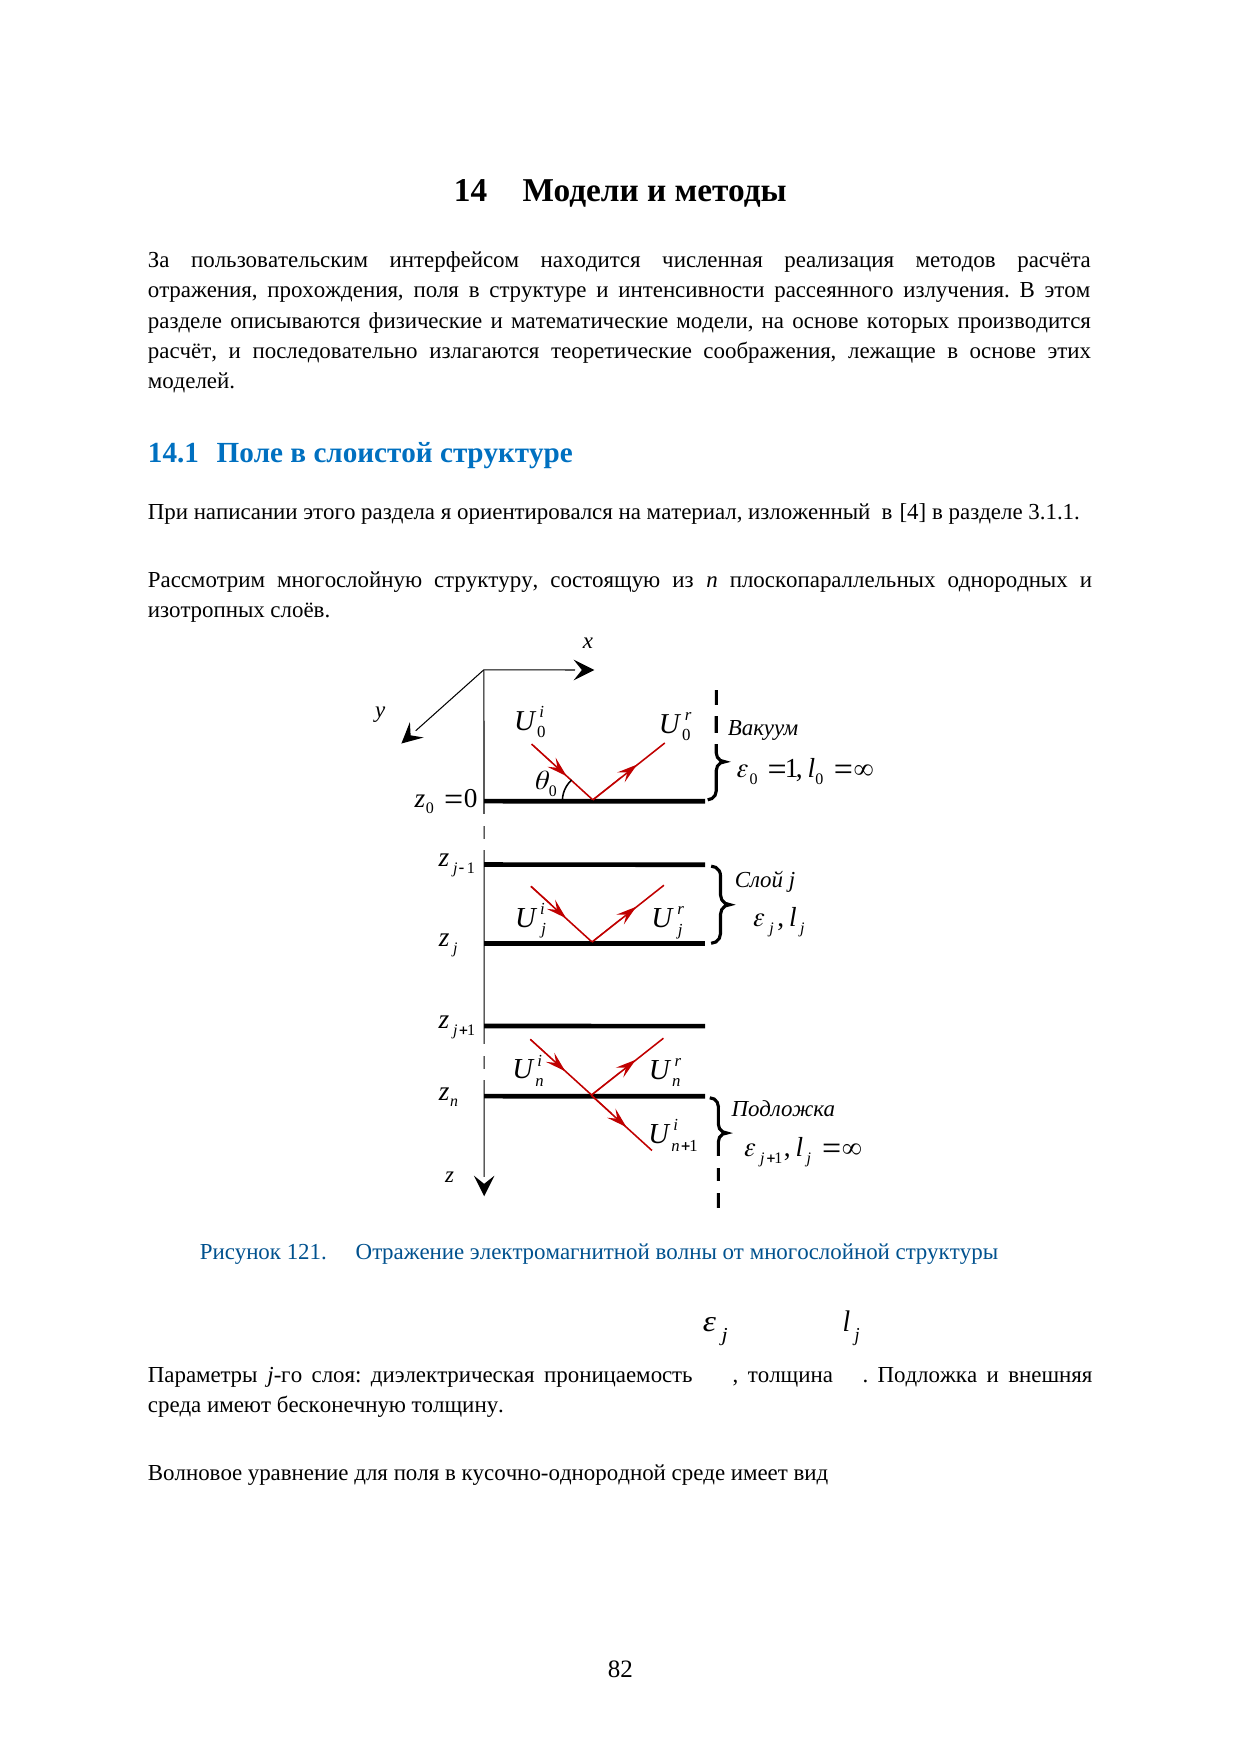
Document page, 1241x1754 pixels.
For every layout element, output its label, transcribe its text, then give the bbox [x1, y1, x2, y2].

subtitle Модели и методы [148, 170, 1093, 209]
subtitle Поле в слоистой структуре [148, 435, 1093, 468]
text За пользовательским интерфейсом находится численная реализация методов расчёта отражения, прохождения, поля в структуре и интенсивности рассеянного излучения. В этом разделе описываются физические и математические модели, на основе которых производится расчёт, и последовательно излагаются теоретические соображения, лежащие в основе этих моделей. [148, 246, 1093, 393]
text Волновое уравнение для поля в кусочно-однородной среде имеет вид [148, 1459, 1093, 1486]
text Параметры j-го слоя: диэлектрическая проницаемость , толщина . Подложка и внешняя среда имеют бесконечную толщину. [148, 1306, 1093, 1418]
text При написании этого раздела я ориентировался на материал, изложенный в [4] в разделе 3.1.1. [148, 498, 1093, 525]
text Рассмотрим многослойную структуру, состоящую из n плоскопараллельных однородных и изотропных слоёв. [148, 566, 1093, 623]
list Отражение электромагнитной волны от многослойной структуры [178, 664, 1093, 1264]
